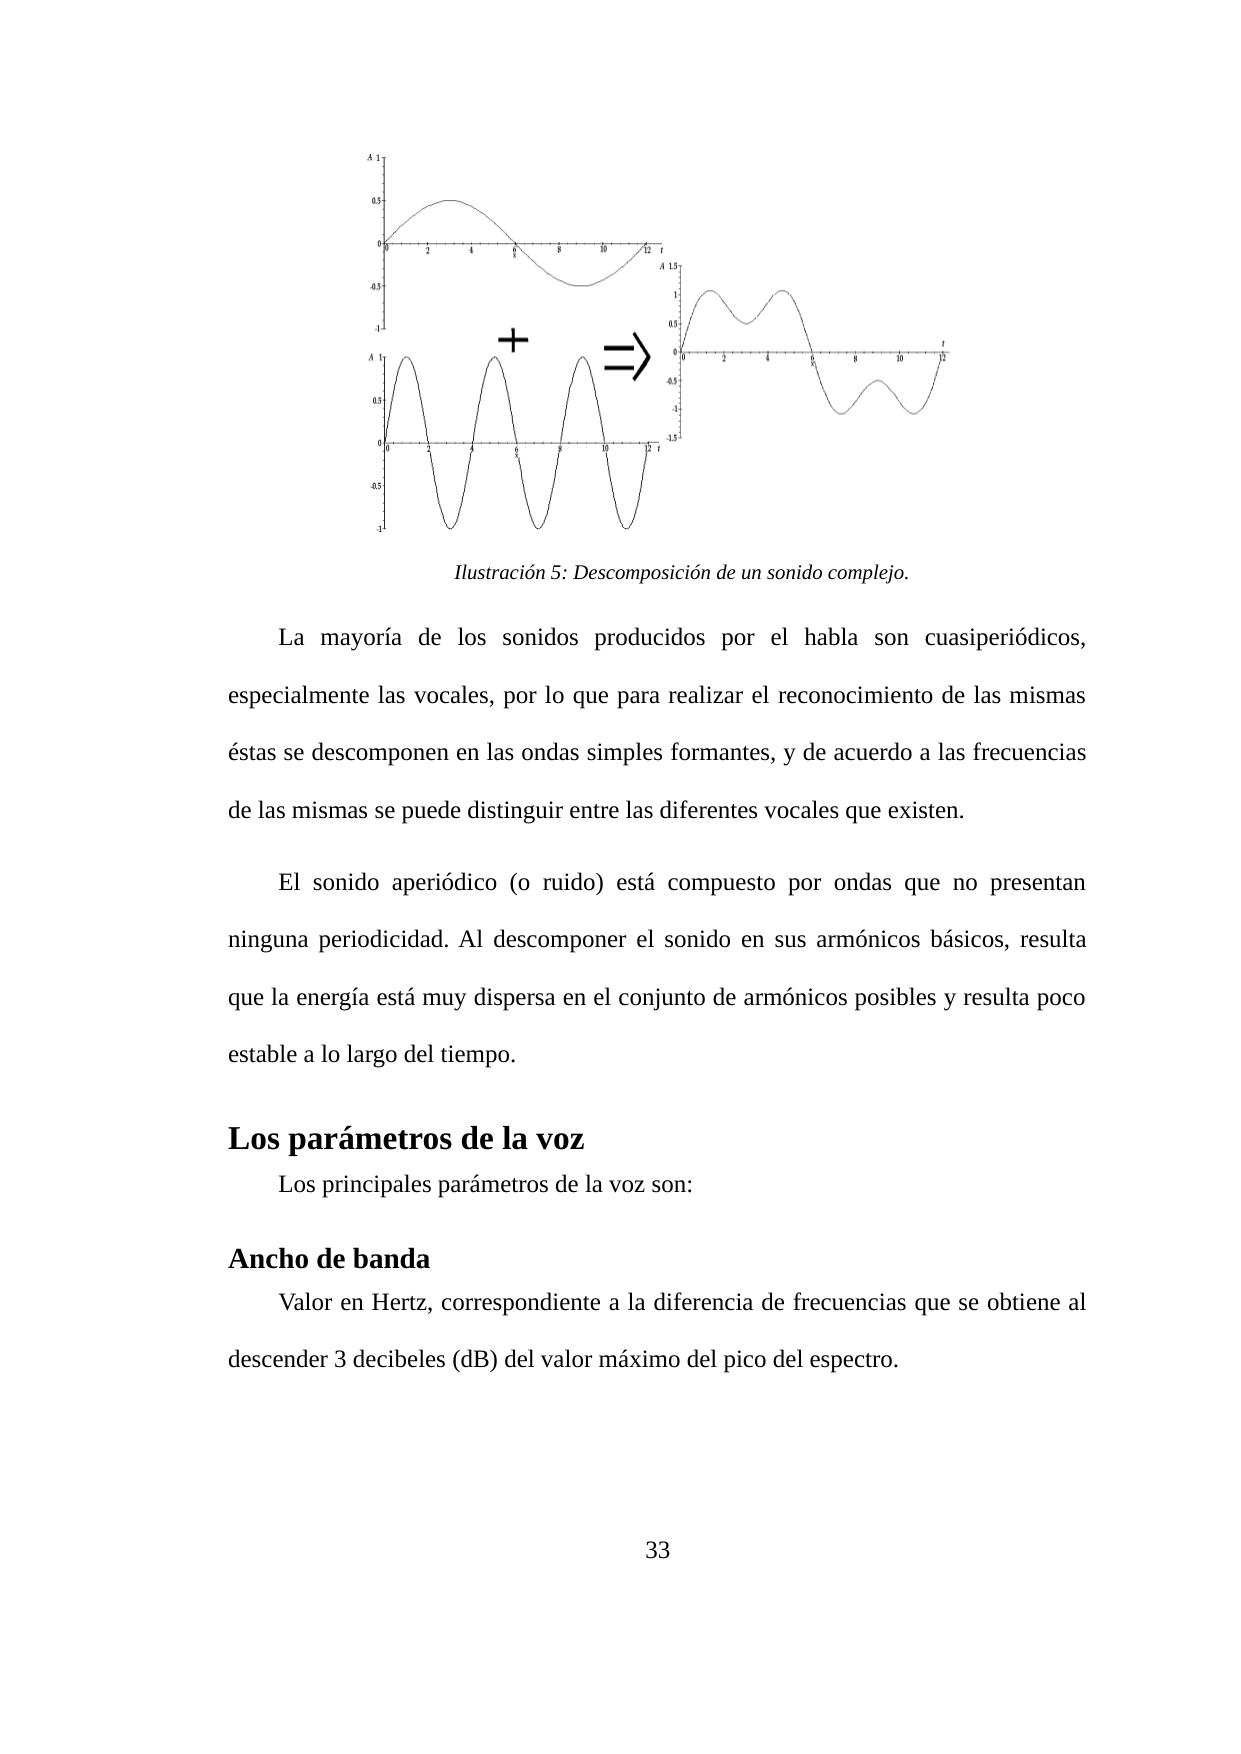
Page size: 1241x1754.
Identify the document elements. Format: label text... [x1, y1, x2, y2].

subtitle Ancho de banda [228, 1241, 1087, 1274]
text Valor en Hertz, correspondiente a la diferencia de frecuencias que se obtiene al descender 3 decibeles (dB) del valor máximo del pico del espectro. [228, 1287, 1087, 1373]
picture [362, 153, 953, 536]
text El sonido aperiódico (o ruido) está compuesto por ondas que no presentan ninguna periodicidad. Al descomponer el sonido en sus armónicos básicos, resulta que la energía está muy dispersa en el conjunto de armónicos posibles y resulta poco estable a lo largo del tiempo. [228, 867, 1087, 1068]
text La mayoría de los sonidos producidos por el habla son cuasiperiódicos, especialmente las vocales, por lo que para realizar el reconocimiento de las mismas éstas se descomponen en las ondas simples formantes, y de acuerdo a las frecuencias de las mismas se puede distinguir entre las diferentes vocales que existen. [228, 622, 1087, 824]
subtitle Los parámetros de la voz [228, 1118, 1087, 1156]
text Los principales parámetros de la voz son: [228, 1169, 1087, 1197]
